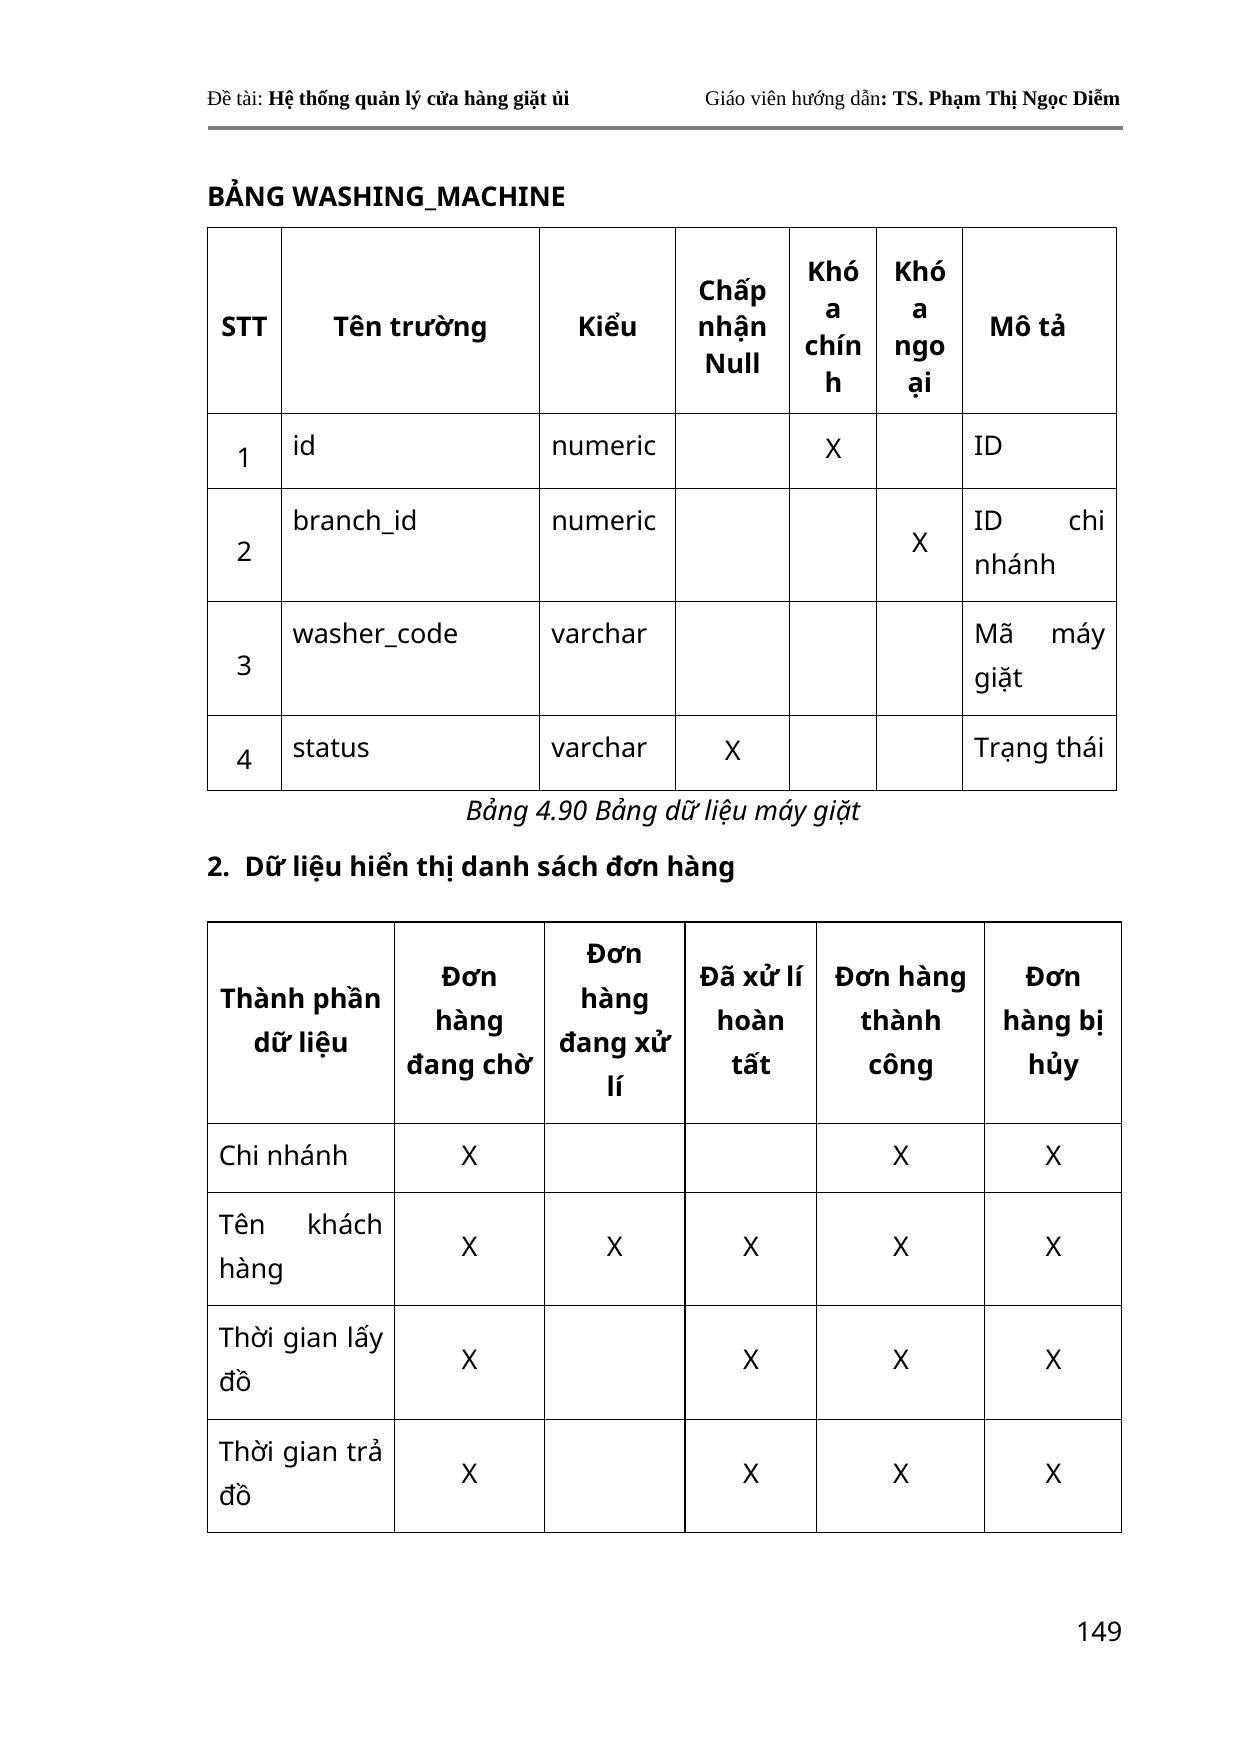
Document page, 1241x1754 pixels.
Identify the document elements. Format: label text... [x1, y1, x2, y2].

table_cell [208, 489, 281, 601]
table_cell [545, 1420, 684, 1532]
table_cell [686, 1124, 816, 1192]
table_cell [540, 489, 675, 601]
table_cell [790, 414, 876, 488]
text 4 [207, 791, 1122, 828]
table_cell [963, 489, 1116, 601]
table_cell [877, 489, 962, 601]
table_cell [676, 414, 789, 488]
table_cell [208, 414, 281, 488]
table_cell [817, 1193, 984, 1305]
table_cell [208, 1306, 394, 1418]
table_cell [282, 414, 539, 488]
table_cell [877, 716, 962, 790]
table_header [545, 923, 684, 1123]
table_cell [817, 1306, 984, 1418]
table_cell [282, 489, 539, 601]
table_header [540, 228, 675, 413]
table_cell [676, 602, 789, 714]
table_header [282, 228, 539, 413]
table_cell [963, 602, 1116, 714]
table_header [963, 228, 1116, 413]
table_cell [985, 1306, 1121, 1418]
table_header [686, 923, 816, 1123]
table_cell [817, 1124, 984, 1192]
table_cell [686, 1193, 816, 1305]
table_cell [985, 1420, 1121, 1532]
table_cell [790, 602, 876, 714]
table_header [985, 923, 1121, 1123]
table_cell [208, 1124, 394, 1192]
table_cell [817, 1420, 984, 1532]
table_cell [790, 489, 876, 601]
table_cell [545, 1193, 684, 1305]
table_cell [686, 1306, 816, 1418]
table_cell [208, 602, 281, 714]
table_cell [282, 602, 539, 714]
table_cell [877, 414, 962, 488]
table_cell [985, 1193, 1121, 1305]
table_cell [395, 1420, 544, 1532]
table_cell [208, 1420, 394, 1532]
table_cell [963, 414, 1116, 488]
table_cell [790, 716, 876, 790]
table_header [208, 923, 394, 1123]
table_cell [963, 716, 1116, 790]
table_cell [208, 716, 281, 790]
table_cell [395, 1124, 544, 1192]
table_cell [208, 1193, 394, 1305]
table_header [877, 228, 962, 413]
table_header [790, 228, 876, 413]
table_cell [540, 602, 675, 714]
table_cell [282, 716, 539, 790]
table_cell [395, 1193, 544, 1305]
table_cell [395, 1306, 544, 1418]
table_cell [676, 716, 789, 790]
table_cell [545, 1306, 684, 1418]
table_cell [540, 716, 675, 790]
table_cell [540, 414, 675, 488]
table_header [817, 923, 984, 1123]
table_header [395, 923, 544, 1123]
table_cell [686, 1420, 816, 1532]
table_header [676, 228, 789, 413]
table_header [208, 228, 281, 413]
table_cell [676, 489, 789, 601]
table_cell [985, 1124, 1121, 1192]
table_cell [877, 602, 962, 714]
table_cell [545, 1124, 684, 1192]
